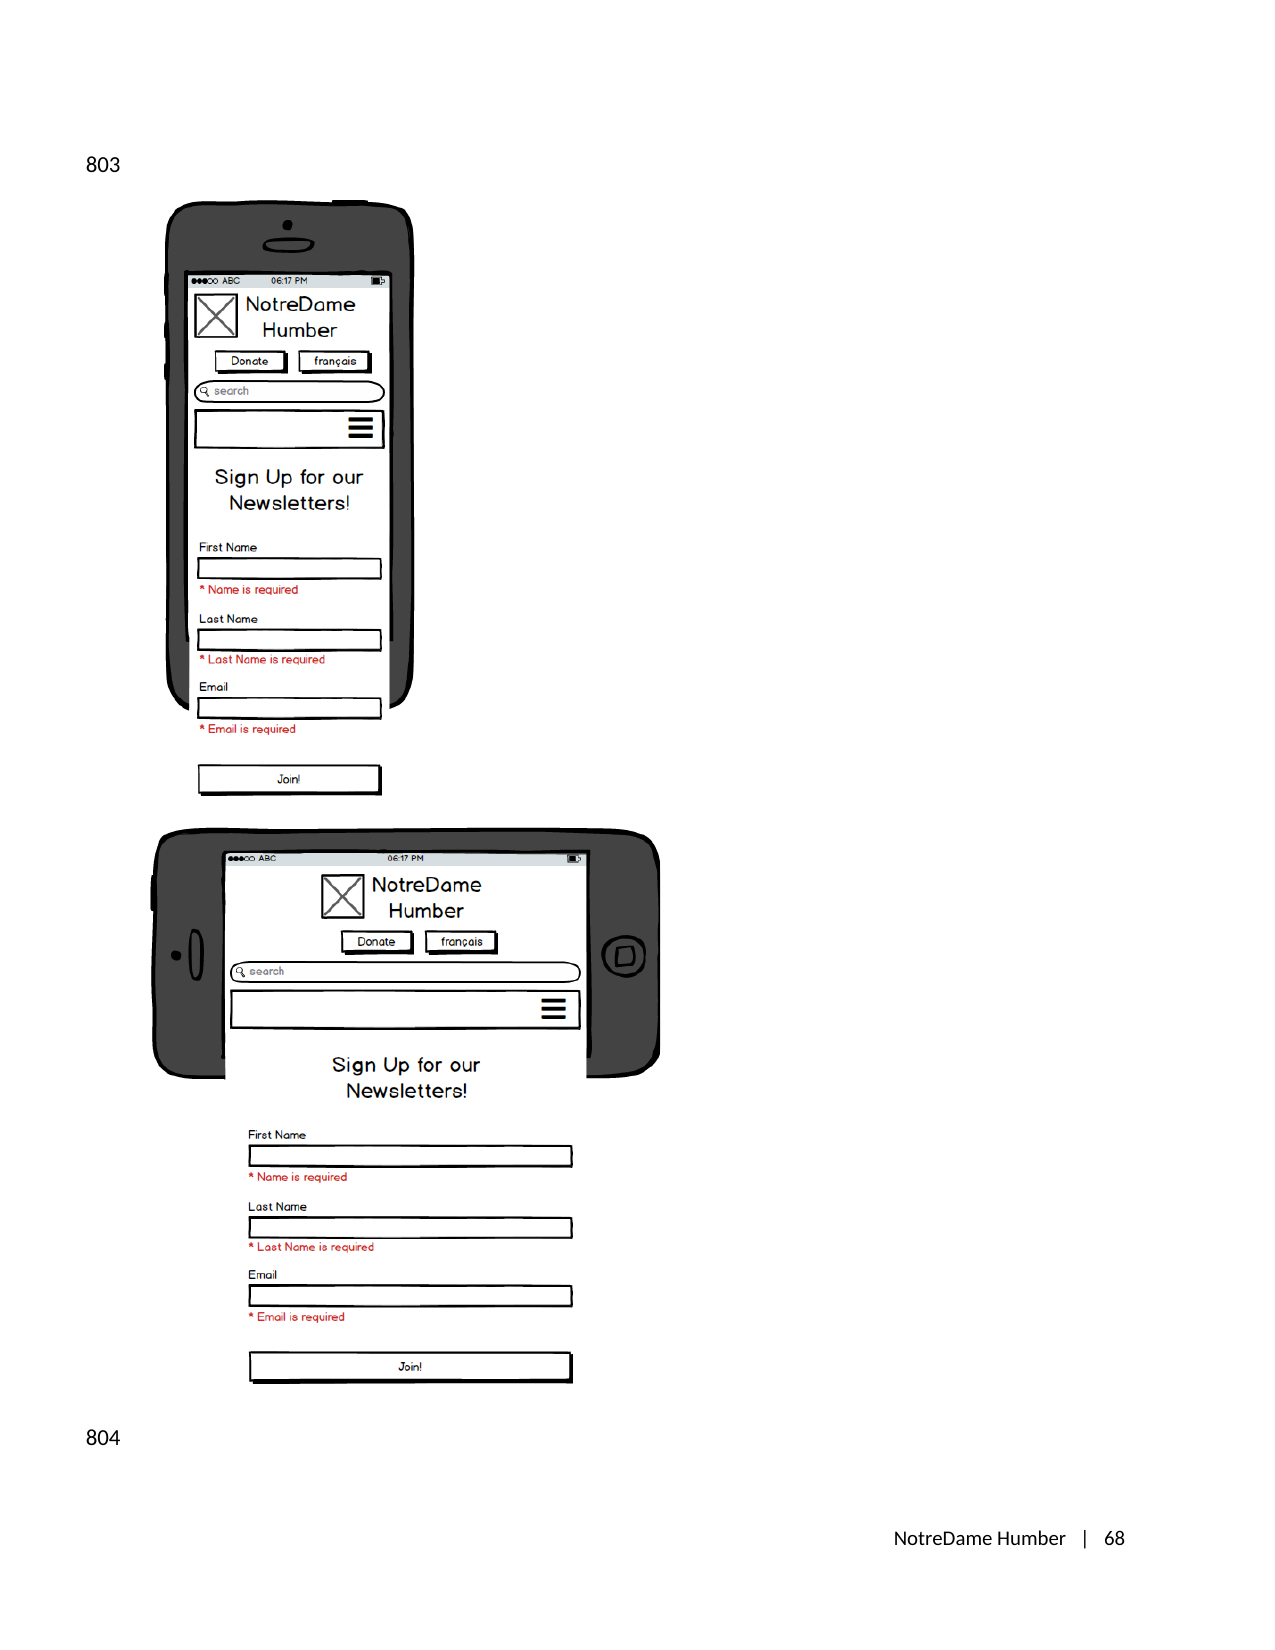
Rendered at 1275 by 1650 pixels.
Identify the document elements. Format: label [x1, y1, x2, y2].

picture [150, 200, 661, 1445]
